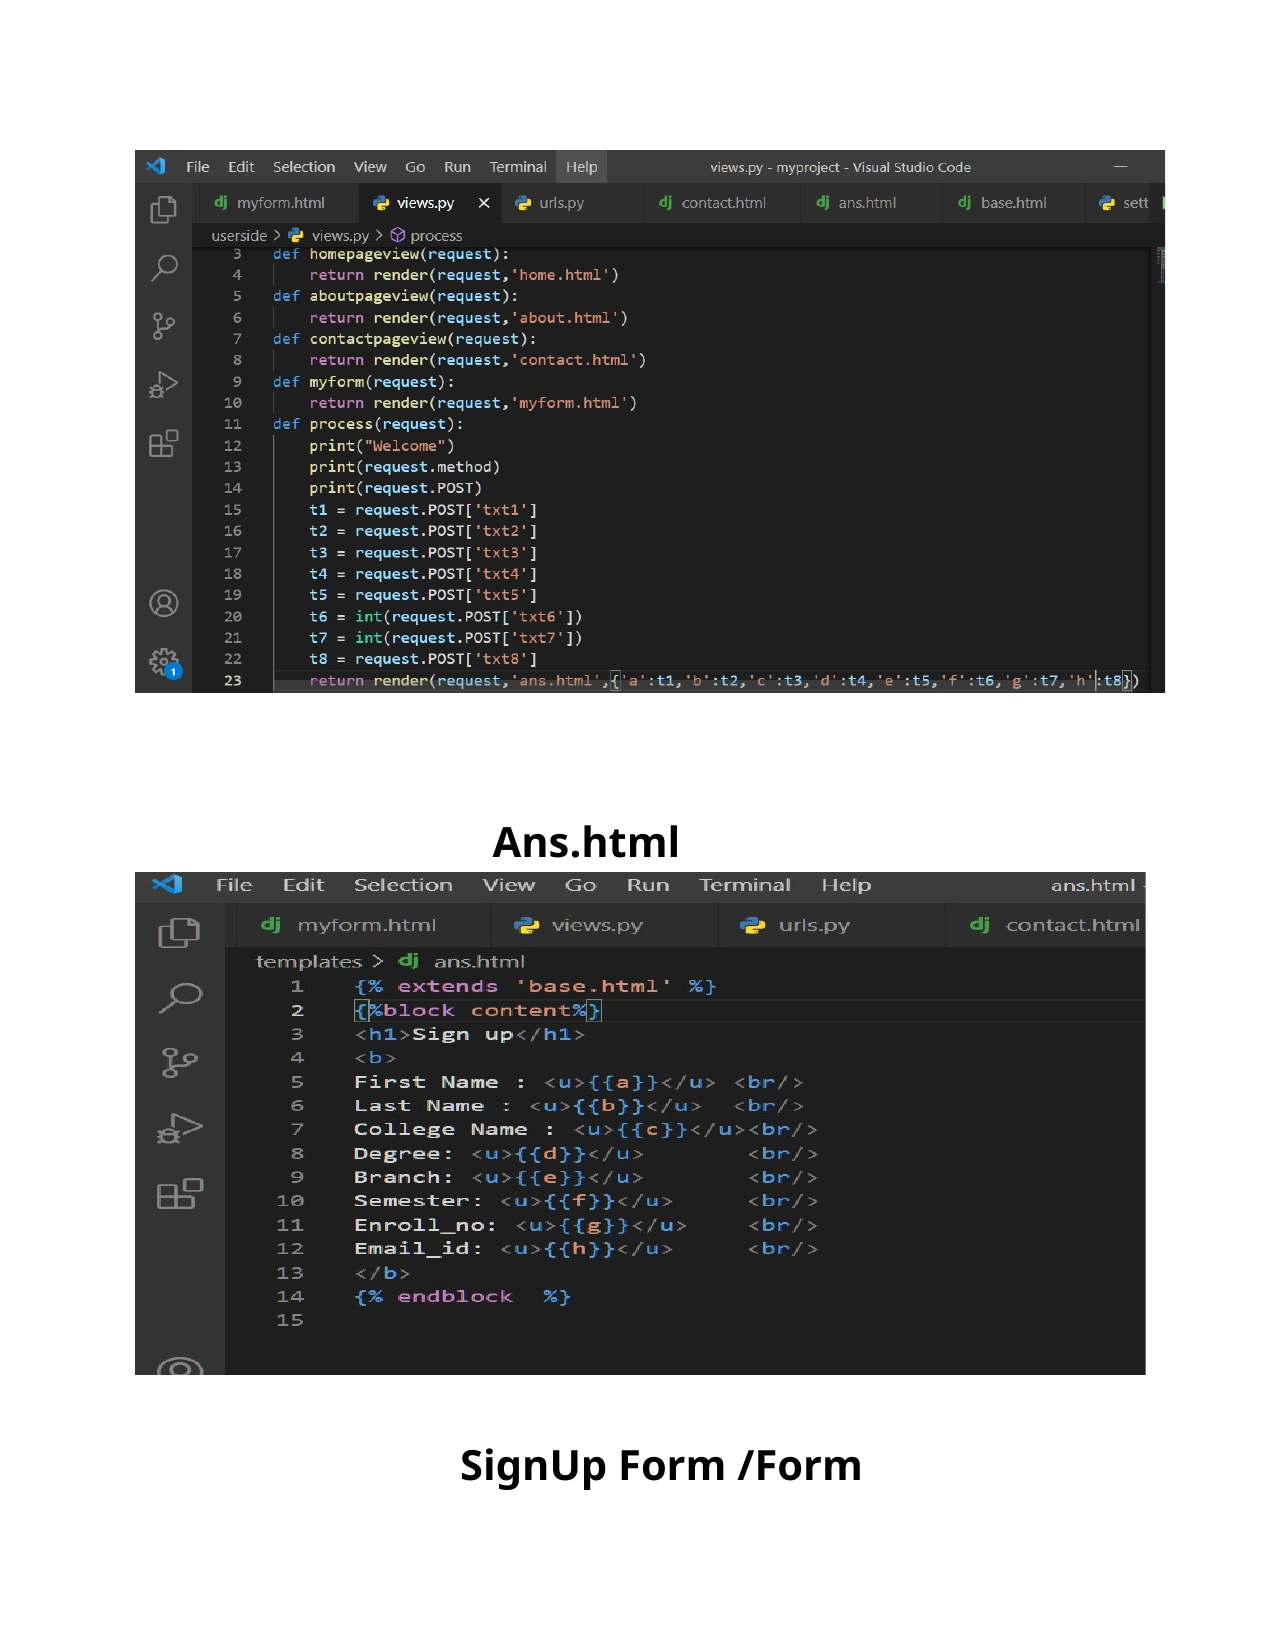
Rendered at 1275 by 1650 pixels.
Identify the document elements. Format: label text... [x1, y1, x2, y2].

list SignUp Form /Form [135, 1436, 1110, 1492]
picture [135, 150, 1166, 693]
list Ans.html [135, 813, 1110, 870]
picture [135, 872, 1146, 1375]
